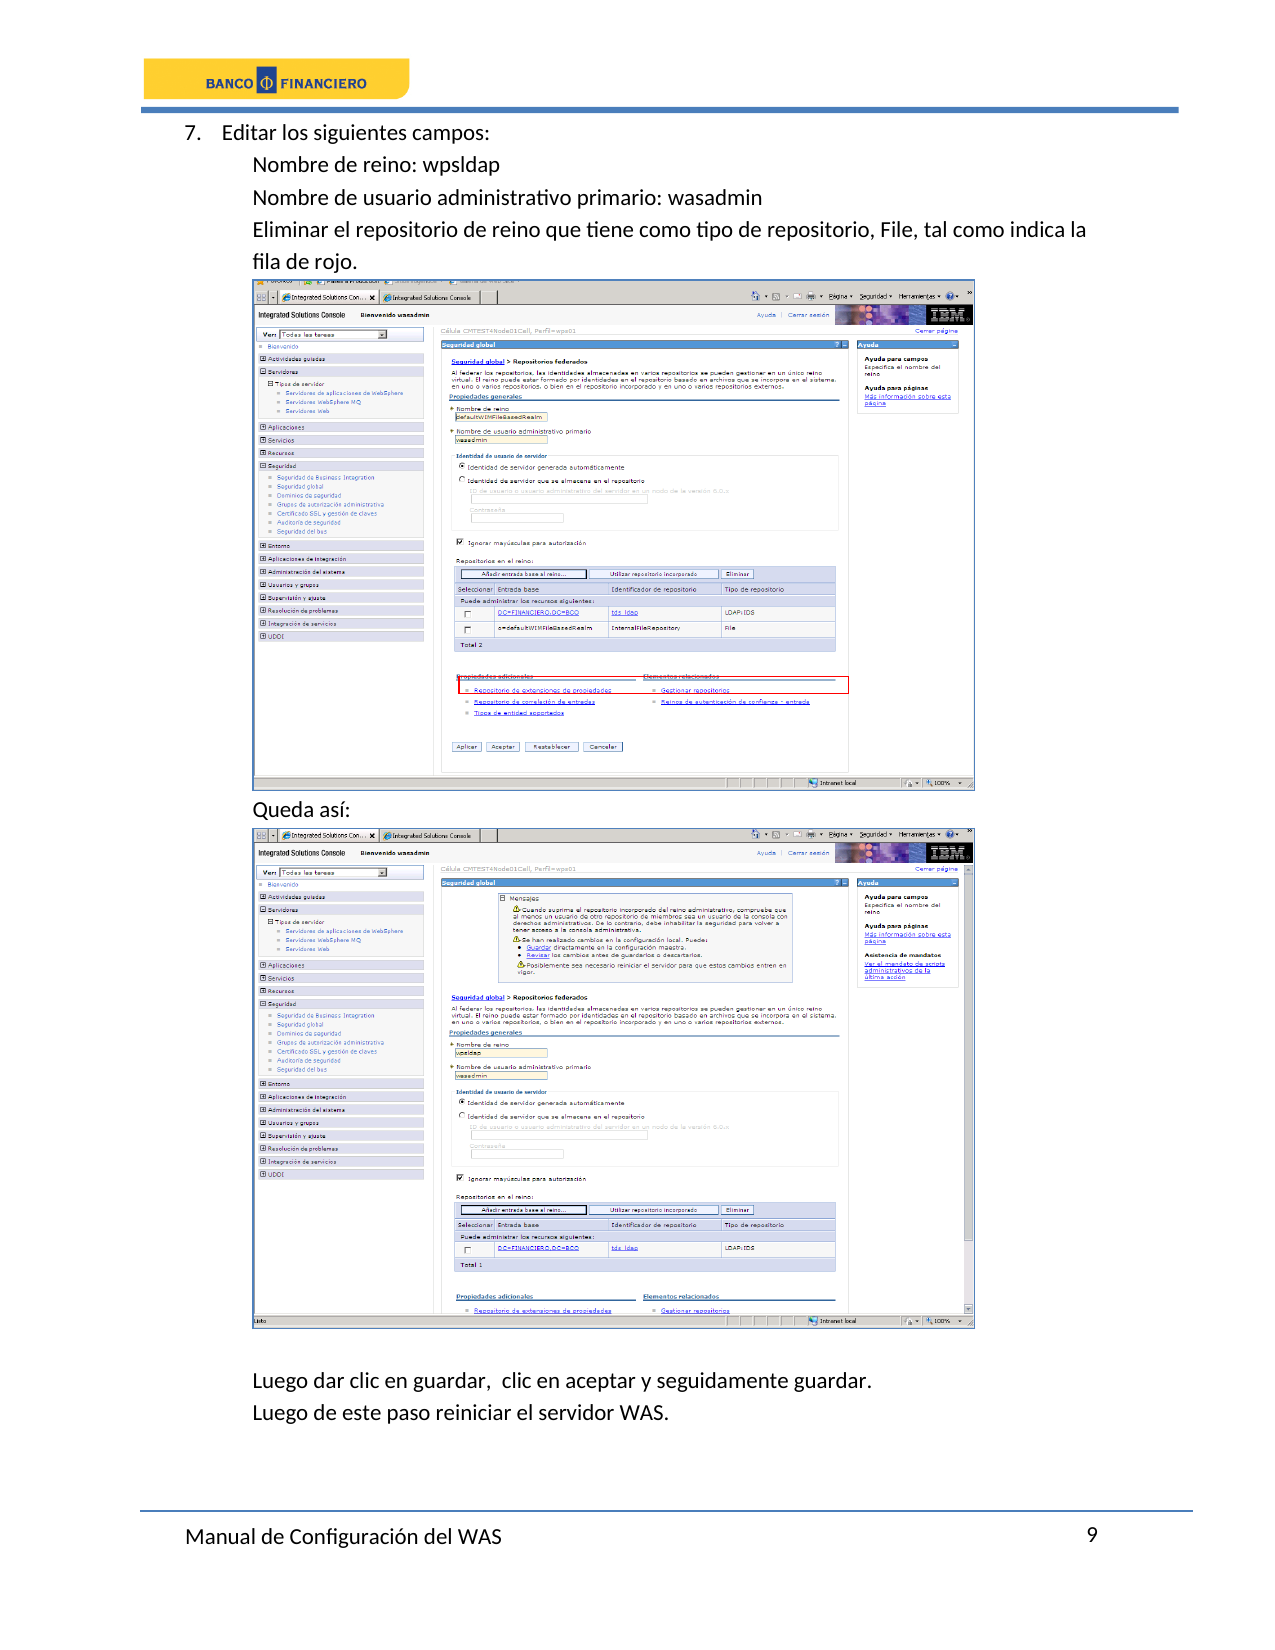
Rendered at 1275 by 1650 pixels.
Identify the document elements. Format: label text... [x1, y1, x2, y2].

list Eliminar el repositorio de reino que tiene como tipo de repositorio, File, tal como indica la fila de rojo. [252, 215, 1098, 275]
list Editar los siguientes campos: [184, 118, 1098, 146]
list Luego dar clic en guardar, clic en aceptar y seguidamente guardar. [252, 1366, 1098, 1394]
picture [254, 281, 974, 790]
list Nombre de usuario administrativo primario: wasadmin [252, 183, 1098, 211]
list Queda así: [252, 795, 1098, 823]
list Nombre de reino: wpsldap [252, 150, 1098, 178]
picture [254, 829, 974, 1328]
picture [140, 54, 413, 102]
list Luego de este paso reiniciar el servidor WAS. [252, 1398, 1098, 1426]
